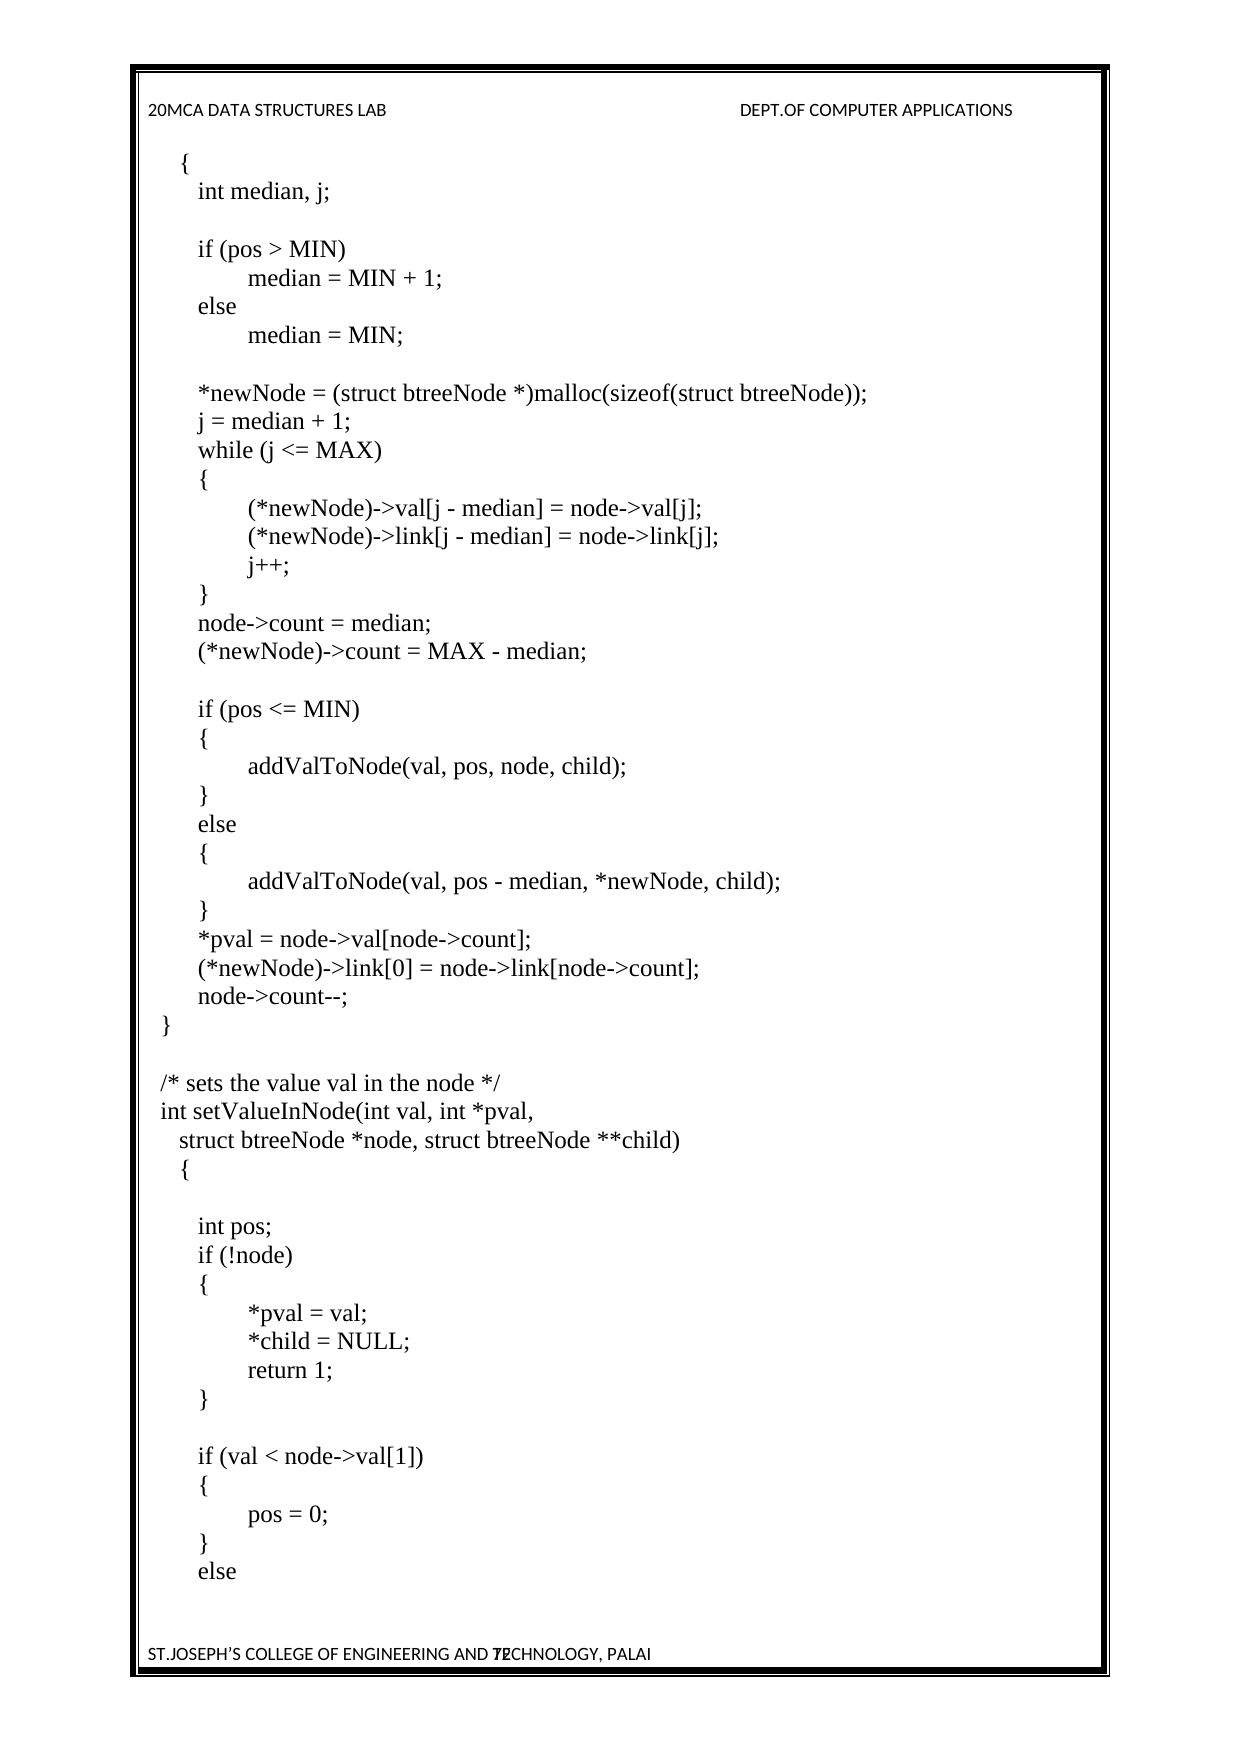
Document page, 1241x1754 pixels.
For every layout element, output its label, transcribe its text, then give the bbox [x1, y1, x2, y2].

text struct btreeNode *node, struct btreeNode **child) [148, 1125, 1093, 1154]
text { [148, 723, 1093, 751]
text } [148, 1010, 1093, 1039]
text if (!node) [148, 1240, 1093, 1269]
text { [148, 1269, 1093, 1298]
text return 1; [148, 1355, 1093, 1384]
text { [148, 838, 1093, 866]
text if (pos <= MIN) [148, 694, 1093, 723]
text node->count = median; [148, 608, 1093, 636]
text } [148, 895, 1093, 924]
text } [148, 780, 1093, 809]
text if (pos > MIN) [148, 234, 1093, 263]
text pos = 0; [148, 1499, 1093, 1528]
text j = median + 1; [148, 406, 1093, 435]
text if (val < node->val[1]) [148, 1441, 1093, 1470]
text median = MIN; [148, 320, 1093, 349]
text int median, j; [148, 176, 1093, 205]
text j++; [148, 550, 1093, 579]
text { [148, 464, 1093, 493]
text (*newNode)->link[j - median] = node->link[j]; [148, 521, 1093, 550]
text while (j <= MAX) [148, 435, 1093, 464]
text *child = NULL; [148, 1326, 1093, 1355]
text (*newNode)->link[0] = node->link[node->count]; [148, 953, 1093, 981]
text /* sets the value val in the node */ [148, 1068, 1093, 1096]
text int setValueInNode(int val, int *pval, [148, 1096, 1093, 1125]
text node->count--; [148, 981, 1093, 1010]
text median = MIN + 1; [148, 263, 1093, 291]
text addValToNode(val, pos, node, child); [148, 751, 1093, 780]
text (*newNode)->count = MAX - median; [148, 636, 1093, 665]
text *pval = node->val[node->count]; [148, 924, 1093, 953]
text *newNode = (struct btreeNode *)malloc(sizeof(struct btreeNode)); [148, 378, 1093, 406]
text else [148, 291, 1093, 320]
text (*newNode)->val[j - median] = node->val[j]; [148, 493, 1093, 521]
text { [148, 1470, 1093, 1499]
text } [148, 1528, 1093, 1556]
text { [148, 1154, 1093, 1183]
text else [148, 1556, 1093, 1585]
text int pos; [148, 1211, 1093, 1240]
text { [148, 148, 1093, 176]
text *pval = val; [148, 1298, 1093, 1326]
text addValToNode(val, pos - median, *newNode, child); [148, 866, 1093, 895]
text else [148, 809, 1093, 838]
text } [148, 579, 1093, 608]
text } [148, 1384, 1093, 1413]
